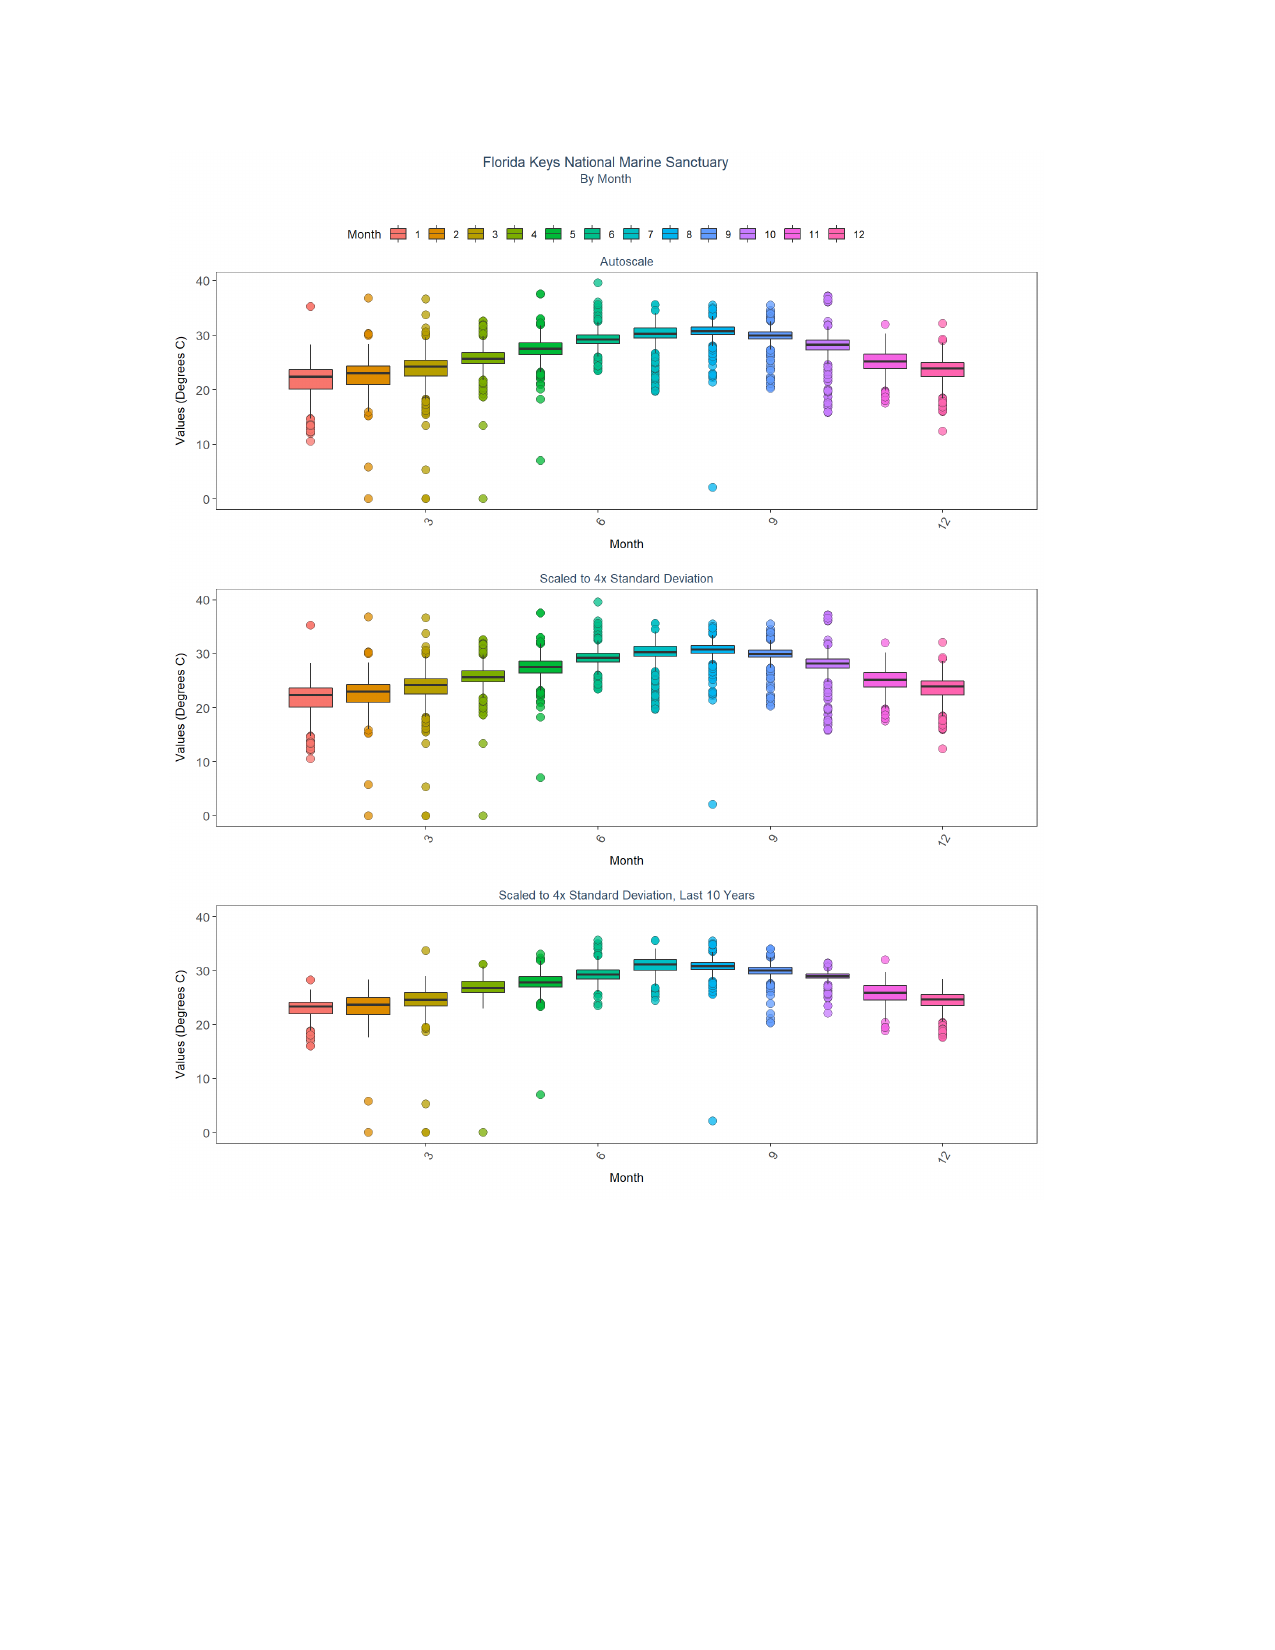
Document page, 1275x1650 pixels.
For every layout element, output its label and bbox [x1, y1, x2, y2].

picture [168, 150, 1044, 1200]
